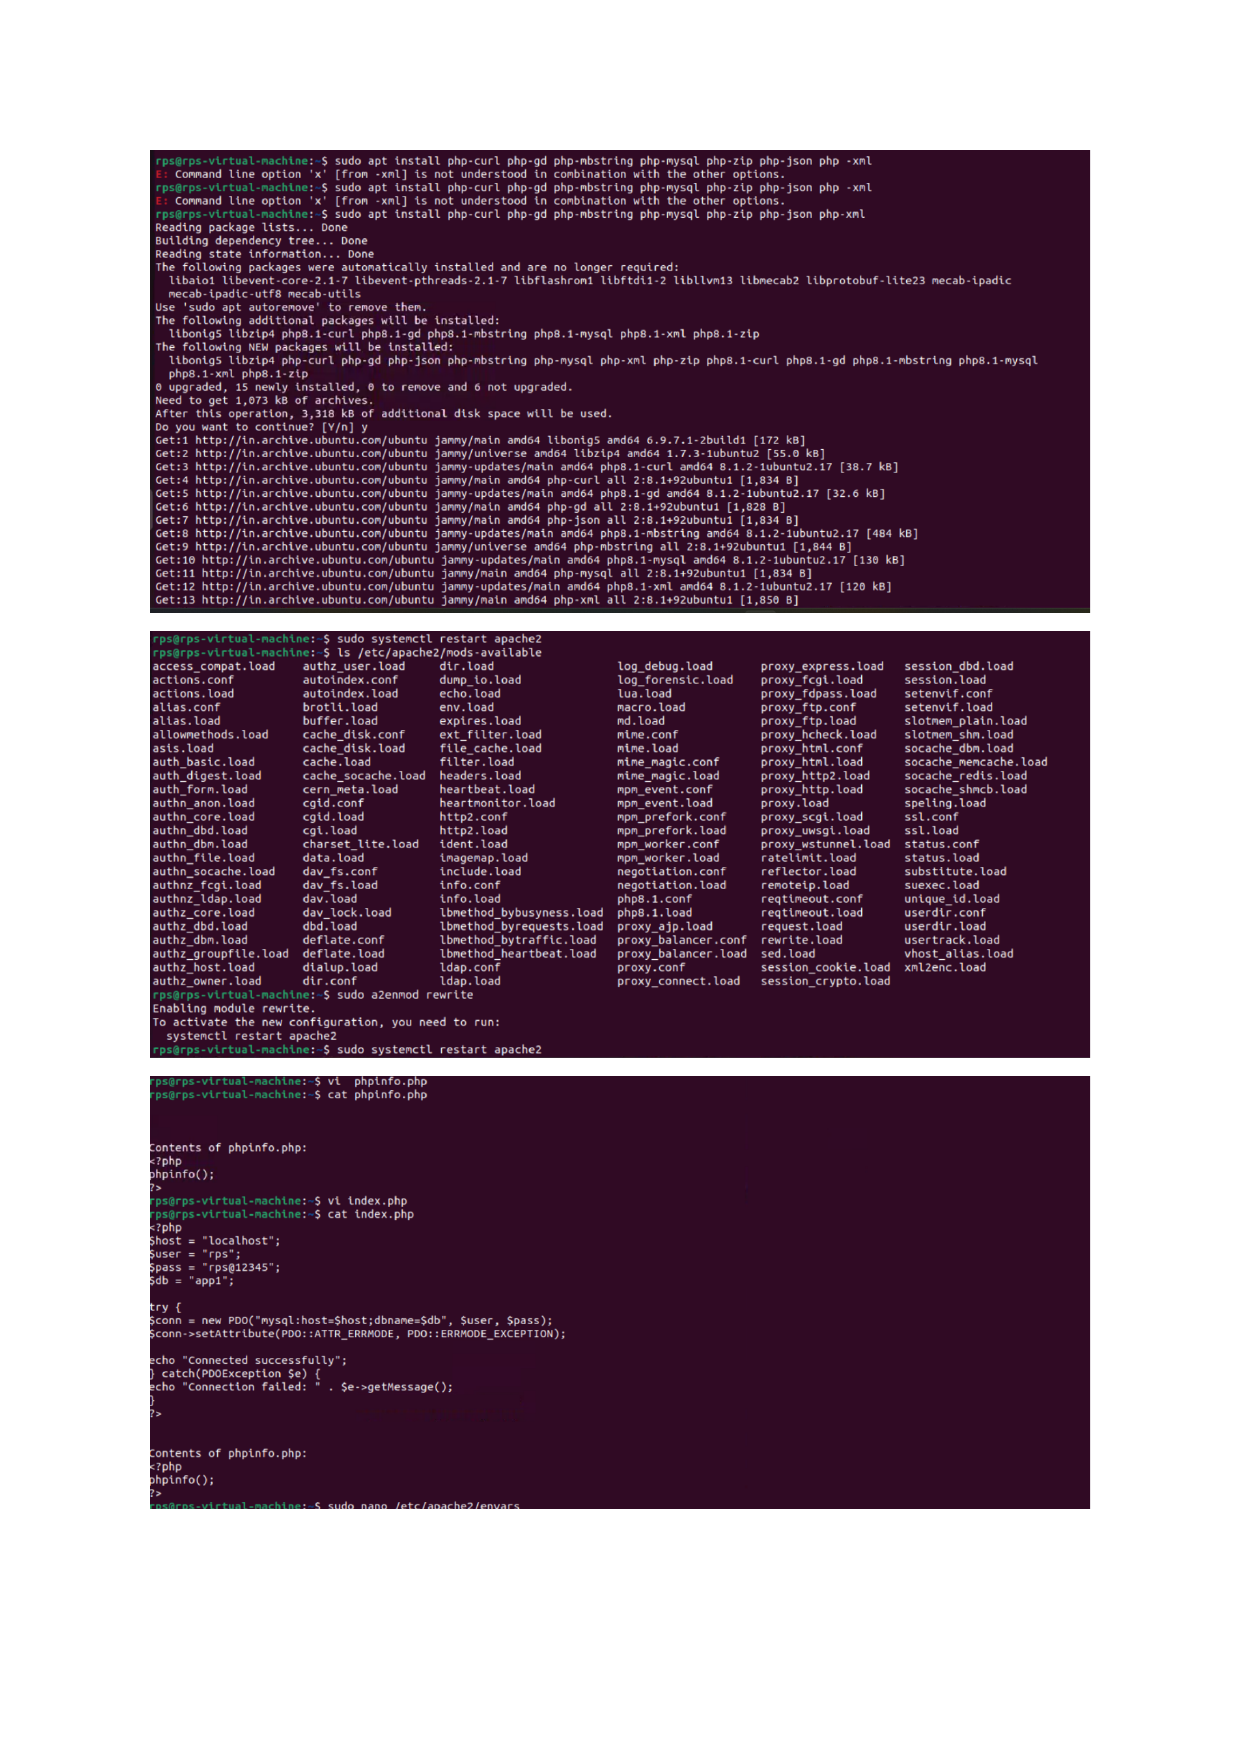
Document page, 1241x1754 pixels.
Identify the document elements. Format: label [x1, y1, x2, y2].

picture [150, 631, 1091, 1058]
picture [150, 1076, 1091, 1509]
picture [150, 150, 1091, 613]
